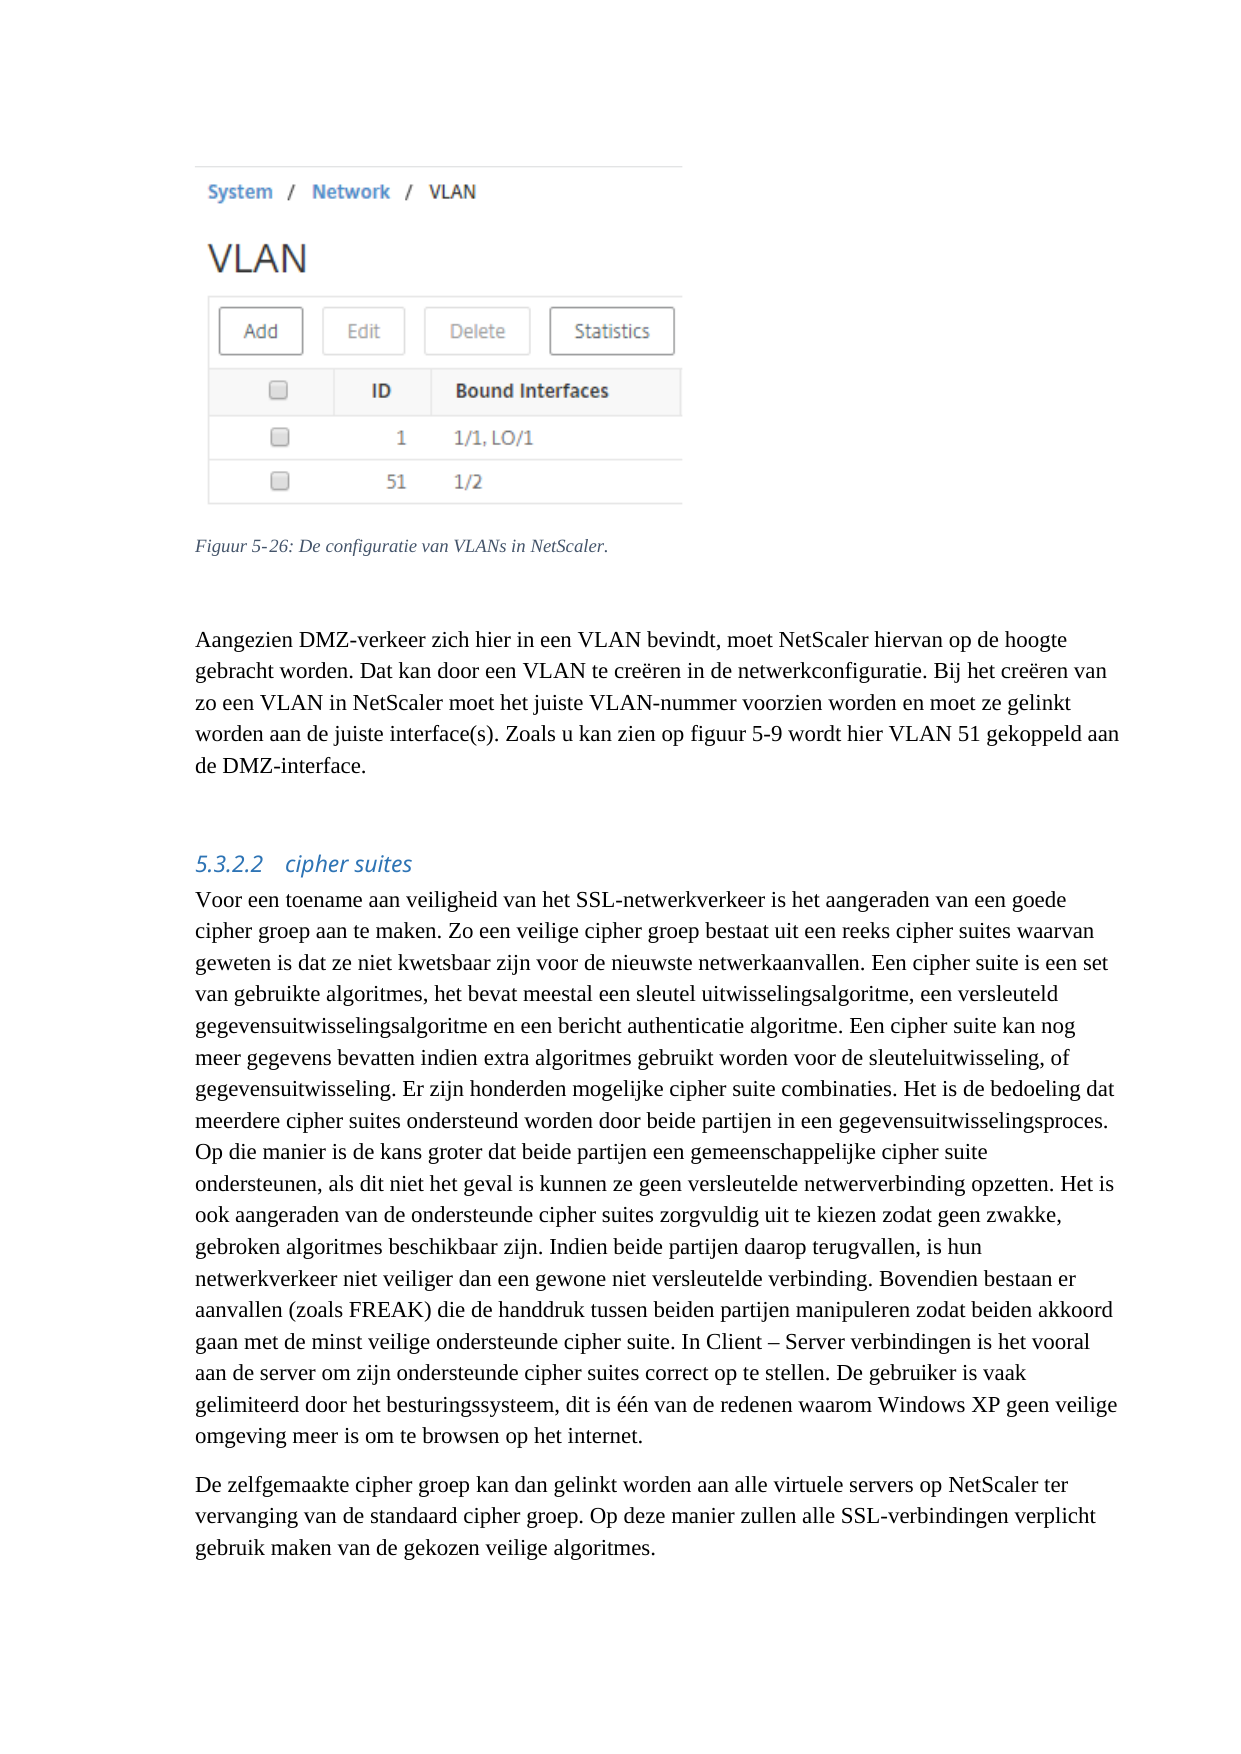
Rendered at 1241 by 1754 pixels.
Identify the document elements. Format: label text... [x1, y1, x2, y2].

text De zelfgemaakte cipher groep kan dan gelinkt worden aan alle virtuele servers op NetScaler ter vervanging van de standaard cipher groep. Op deze manier zullen alle SSL-verbindingen verplicht gebruik maken van de gekozen veilige algoritmes. [195, 1471, 1122, 1560]
picture [194, 166, 683, 514]
text Aangezien DMZ-verkeer zich hier in een VLAN bevindt, moet NetScaler hiervan op de hoogte gebracht worden. Dat kan door een VLAN te creëren in de netwerkconfiguratie. Bij het creëren van zo een VLAN in NetScaler moet het juiste VLAN-nummer voorzien worden en moet ze gelinkt worden aan de juiste interface(s). Zoals u kan zien op figuur 5-9 wordt hier VLAN 51 gekoppeld aan de DMZ-interface. [195, 626, 1122, 778]
text Voor een toename aan veiligheid van het SSL-netwerkverkeer is het aangeraden van een goede cipher groep aan te maken. Zo een veilige cipher groep bestaat uit een reeks cipher suites waarvan geweten is dat ze niet kwetsbaar zijn voor de nieuwste netwerkaanvallen. Een cipher suite is een set van gebruikte algoritmes, het bevat meestal een sleutel uitwisselingsalgoritme, een versleuteld gegevensuitwisselingsalgoritme en een bericht authenticatie algoritme. Een cipher suite kan nog meer gegevens bevatten indien extra algoritmes gebruikt worden voor de sleuteluitwisseling, of gegevensuitwisseling. Er zijn honderden mogelijke cipher suite combinaties. Het is de bedoeling dat meerdere cipher suites ondersteund worden door beide partijen in een gegevensuitwisselingsproces. Op die manier is de kans groter dat beide partijen een gemeenschappelijke cipher suite ondersteunen, als dit niet het geval is kunnen ze geen versleutelde netwerverbinding opzetten. Het is ook aangeraden van de ondersteunde cipher suites zorgvuldig uit te kiezen zodat geen zwakke, gebroken algoritmes beschikbaar zijn. Indien beide partijen daarop terugvallen, is hun netwerkverkeer niet veiliger dan een gewone niet versleutelde verbinding. Bovendien bestaan er aanvallen (zoals FREAK) die de handdruk tussen beiden partijen manipuleren zodat beiden akkoord gaan met de minst veilige ondersteunde cipher suite. In Client – Server verbindingen is het vooral aan de server om zijn ondersteunde cipher suites correct op te stellen. De gebruiker is vaak gelimiteerd door het besturingssysteem, dit is één van de redenen waarom Windows XP geen veilige omgeving meer is om te browsen op het internet. [195, 886, 1122, 1449]
subtitle cipher suites [195, 848, 1122, 879]
